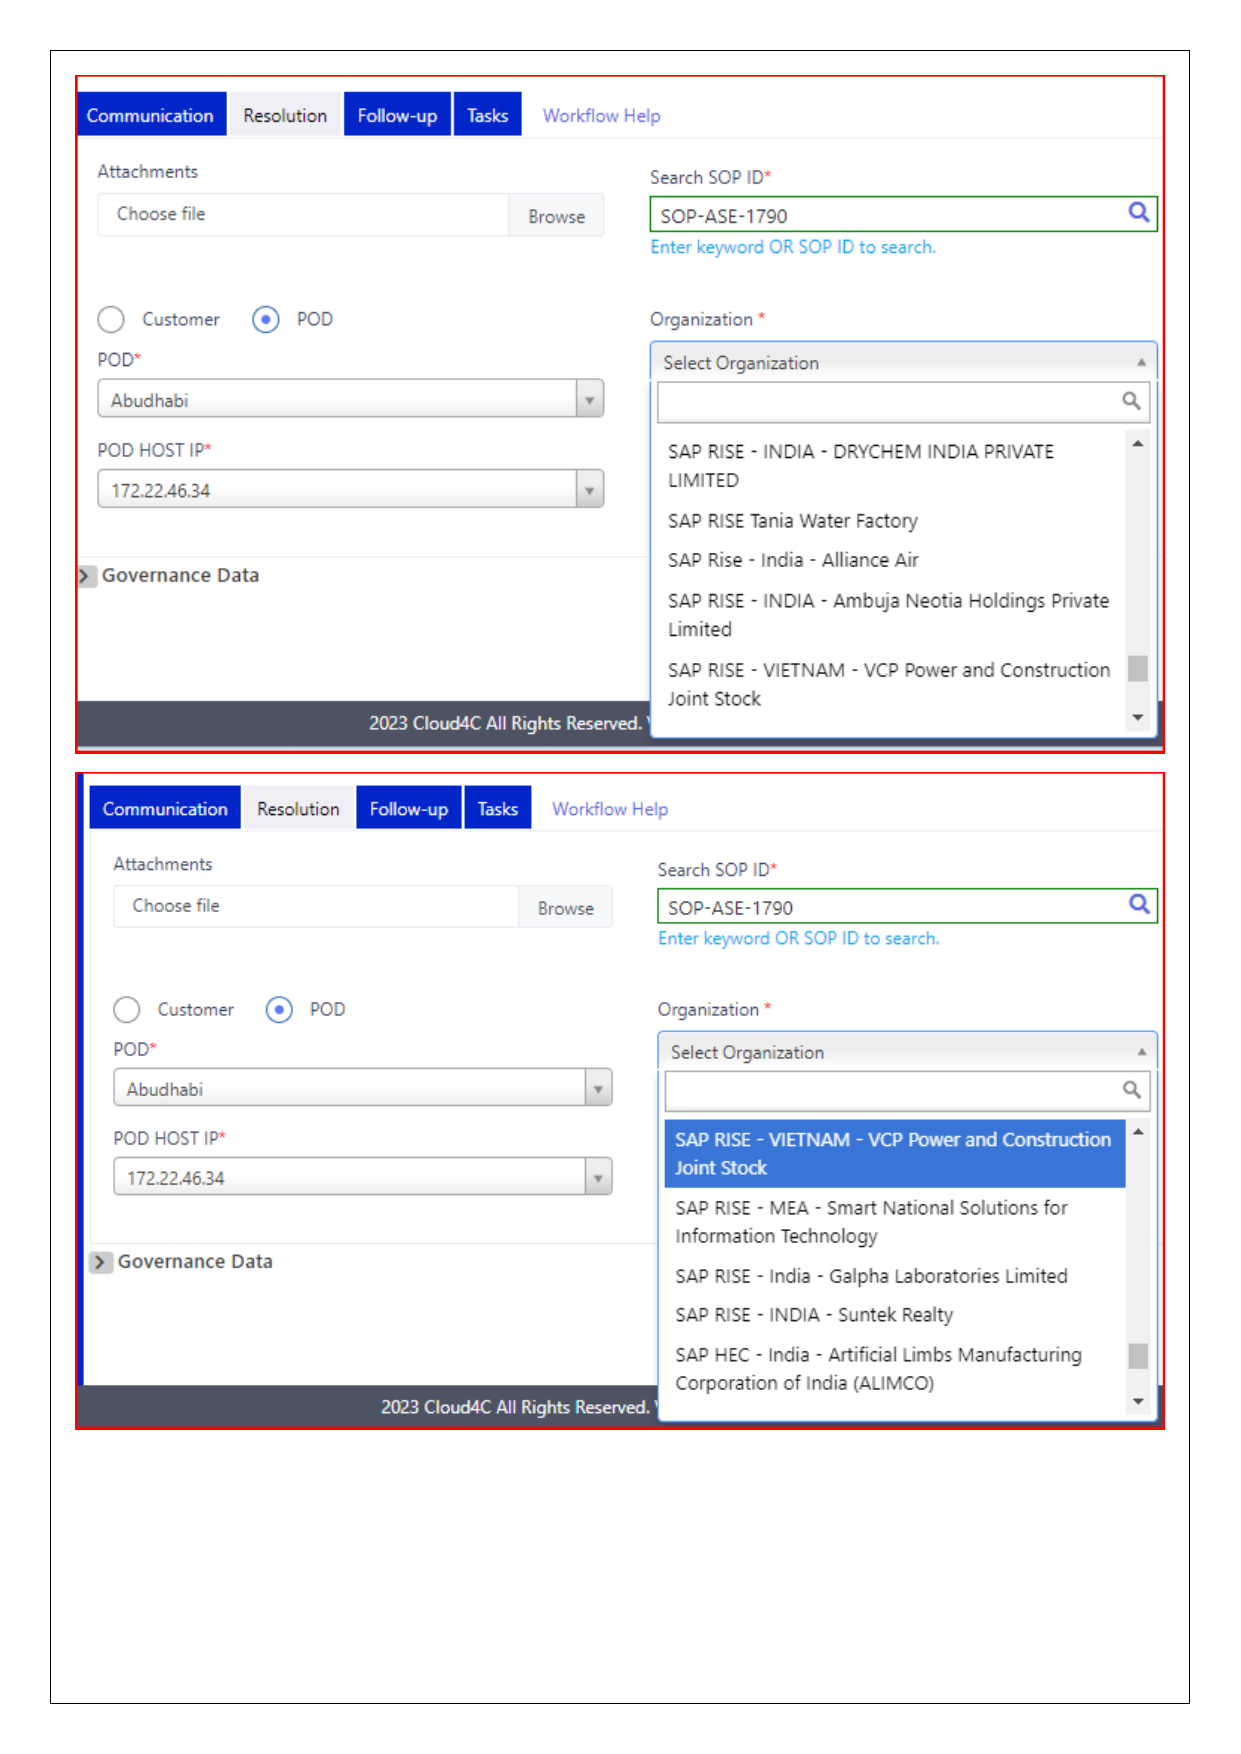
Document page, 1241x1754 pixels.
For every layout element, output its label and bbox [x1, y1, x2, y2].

picture [75, 772, 1166, 1430]
picture [75, 75, 1166, 754]
